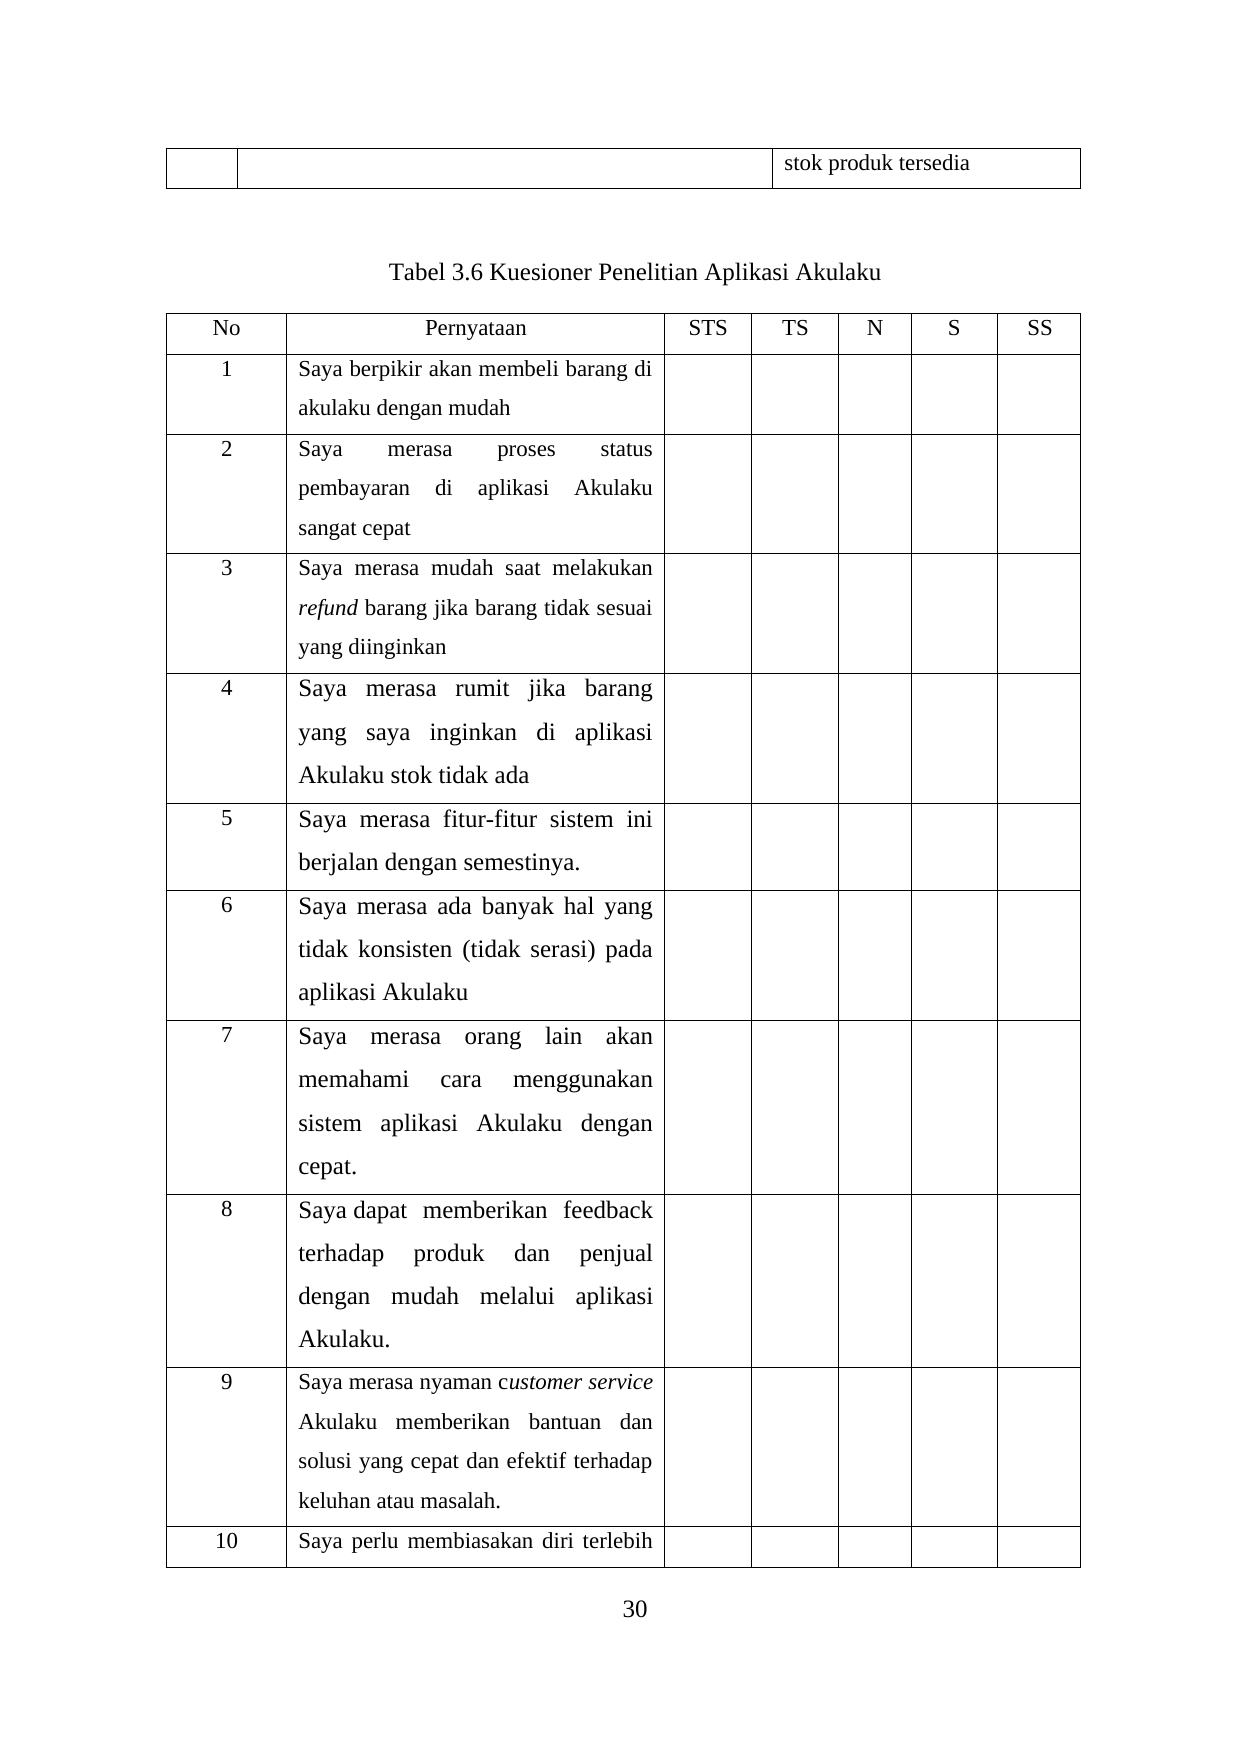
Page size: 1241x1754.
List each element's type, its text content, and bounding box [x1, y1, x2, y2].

table_cell [998, 554, 1080, 672]
table_cell Saya merasa nyaman customer service Akulaku memberikan bantuan dan solusi yang cepat dan efektif terhadap keluhan atau masalah. [287, 1368, 664, 1526]
table_cell [839, 891, 911, 1020]
table_cell [839, 1021, 911, 1194]
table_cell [238, 149, 772, 188]
table_cell [752, 355, 838, 433]
table_cell [998, 1195, 1080, 1367]
table_cell [912, 355, 997, 433]
table_cell [665, 1195, 751, 1367]
table_cell 3 [167, 554, 286, 672]
table_cell [665, 1021, 751, 1194]
table_cell [998, 1021, 1080, 1194]
table_cell [998, 355, 1080, 433]
table_cell [998, 435, 1080, 553]
table_cell Saya merasa ada banyak hal yang tidak konsisten (tidak serasi) pada aplikasi Akulaku [287, 891, 664, 1020]
table_cell [752, 1195, 838, 1367]
table_cell [998, 1368, 1080, 1526]
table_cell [287, 1527, 664, 1567]
table_cell [665, 1527, 751, 1567]
table_cell [912, 435, 997, 553]
table_cell [752, 804, 838, 890]
table_header STS [665, 314, 751, 353]
table_cell [752, 891, 838, 1020]
table_header TS [752, 314, 838, 353]
table_cell [839, 804, 911, 890]
table_cell [998, 804, 1080, 890]
table_cell [839, 1368, 911, 1526]
table_header N [839, 314, 911, 353]
table_cell [912, 1368, 997, 1526]
table_cell 4 [167, 674, 286, 803]
table_cell 6 [167, 891, 286, 1020]
table_cell [912, 1527, 997, 1567]
table_header No [167, 314, 286, 353]
table_cell [839, 435, 911, 553]
table_cell [998, 1527, 1080, 1567]
table_cell 8 [167, 1195, 286, 1367]
table_cell [752, 1368, 838, 1526]
table_cell Saya dapat memberikan feedback terhadap produk dan penjual dengan mudah melalui aplikasi Akulaku. [287, 1195, 664, 1367]
table_cell [912, 674, 997, 803]
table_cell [773, 149, 1080, 188]
table_cell 10 [167, 1527, 286, 1567]
table_cell [665, 891, 751, 1020]
table_cell [839, 1527, 911, 1567]
table_cell 1 [167, 355, 286, 433]
table_cell [665, 674, 751, 803]
table_cell [839, 1195, 911, 1367]
table_cell 5 [167, 804, 286, 890]
table_cell 6 [167, 149, 237, 188]
table_cell Saya merasa fitur-fitur sistem ini berjalan dengan semestinya. [287, 804, 664, 890]
table_cell [752, 435, 838, 553]
table_cell [752, 674, 838, 803]
table_cell [665, 435, 751, 553]
table_cell [912, 1195, 997, 1367]
table_cell [665, 804, 751, 890]
table_cell [912, 554, 997, 672]
table_cell [665, 355, 751, 433]
table_cell [839, 355, 911, 433]
table_cell [752, 1021, 838, 1194]
table_cell 9 [167, 1368, 286, 1526]
table_header SS [998, 314, 1080, 353]
table_cell [665, 1368, 751, 1526]
table_cell [912, 1021, 997, 1194]
table_cell [752, 1527, 838, 1567]
table_cell [912, 891, 997, 1020]
table_cell [912, 804, 997, 890]
table_cell Saya merasa orang lain akan memahami cara menggunakan sistem aplikasi Akulaku dengan cepat. [287, 1021, 664, 1194]
table_cell [839, 674, 911, 803]
table_cell [839, 554, 911, 672]
table_cell [665, 554, 751, 672]
table_cell [998, 891, 1080, 1020]
table_cell Saya merasa mudah saat melakukan refund barang jika barang tidak sesuai yang diinginkan [287, 554, 664, 672]
table_cell Saya merasa rumit jika barang yang saya inginkan di aplikasi Akulaku stok tidak ada [287, 674, 664, 803]
table_header S [912, 314, 997, 353]
table_cell 2 [167, 435, 286, 553]
table_cell [752, 554, 838, 672]
table_cell Saya berpikir akan membeli barang di akulaku dengan mudah [287, 355, 664, 433]
table_cell Saya merasa proses status pembayaran di aplikasi Akulaku sangat cepat [287, 435, 664, 553]
table_header Pernyataan [287, 314, 664, 353]
table_cell [998, 674, 1080, 803]
table_cell 7 [167, 1021, 286, 1194]
